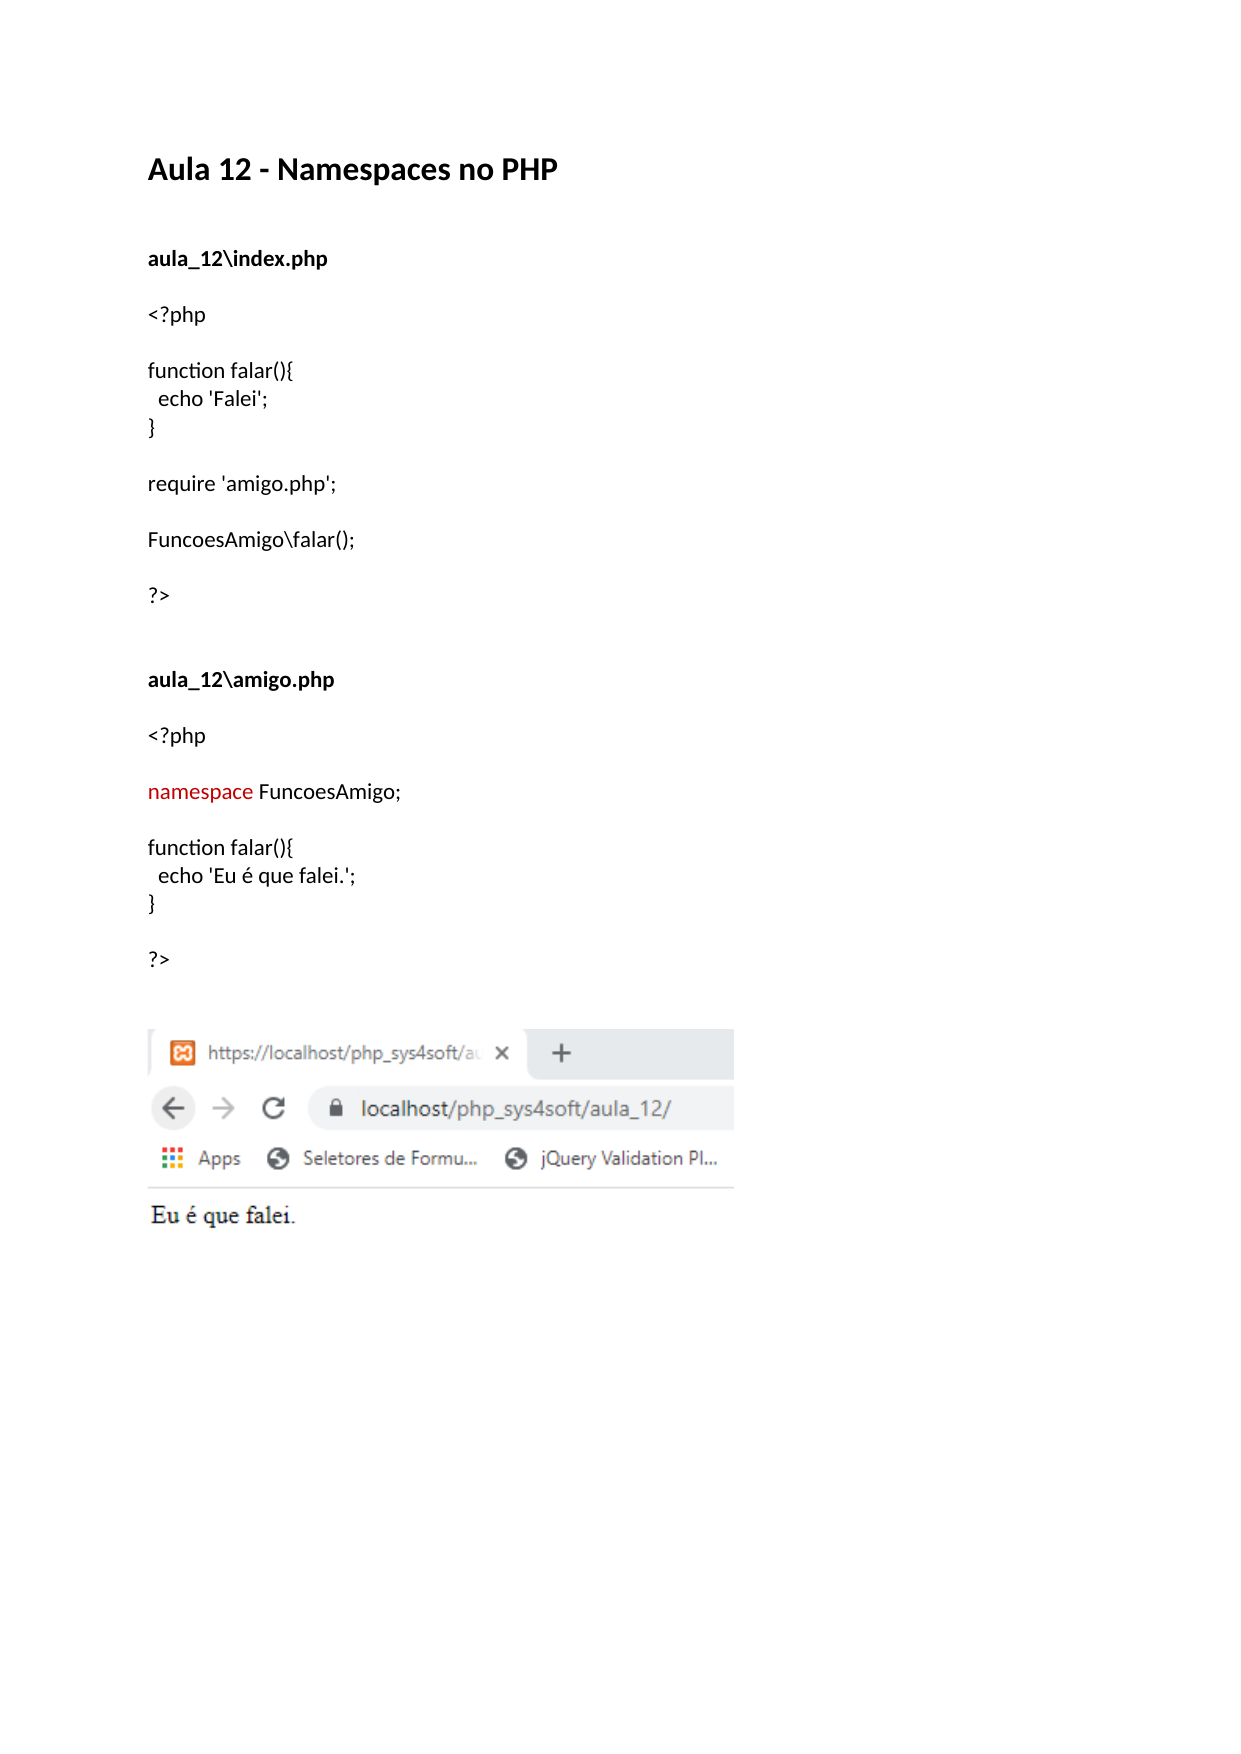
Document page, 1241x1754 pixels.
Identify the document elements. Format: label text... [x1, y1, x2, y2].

text aula_12\index.php [148, 244, 1092, 272]
text FuncoesAmigo\falar(); [148, 525, 1092, 553]
text echo 'Eu é que falei.'; [148, 861, 1092, 889]
picture [147, 1029, 734, 1247]
text ?> [148, 945, 1092, 973]
text } [148, 889, 1092, 917]
subtitle Aula 12 - Namespaces no PHP [148, 148, 1092, 188]
text function falar(){ [148, 833, 1092, 861]
text require 'amigo.php'; [148, 469, 1092, 497]
text } [148, 413, 1092, 441]
text <?php [148, 301, 1092, 328]
text function falar(){ [148, 357, 1092, 384]
text echo 'Falei'; [148, 384, 1092, 413]
text <?php [148, 721, 1092, 749]
text aula_12\amigo.php [148, 665, 1092, 693]
text namespace FuncoesAmigo; [148, 777, 1092, 805]
text ?> [148, 581, 1092, 609]
